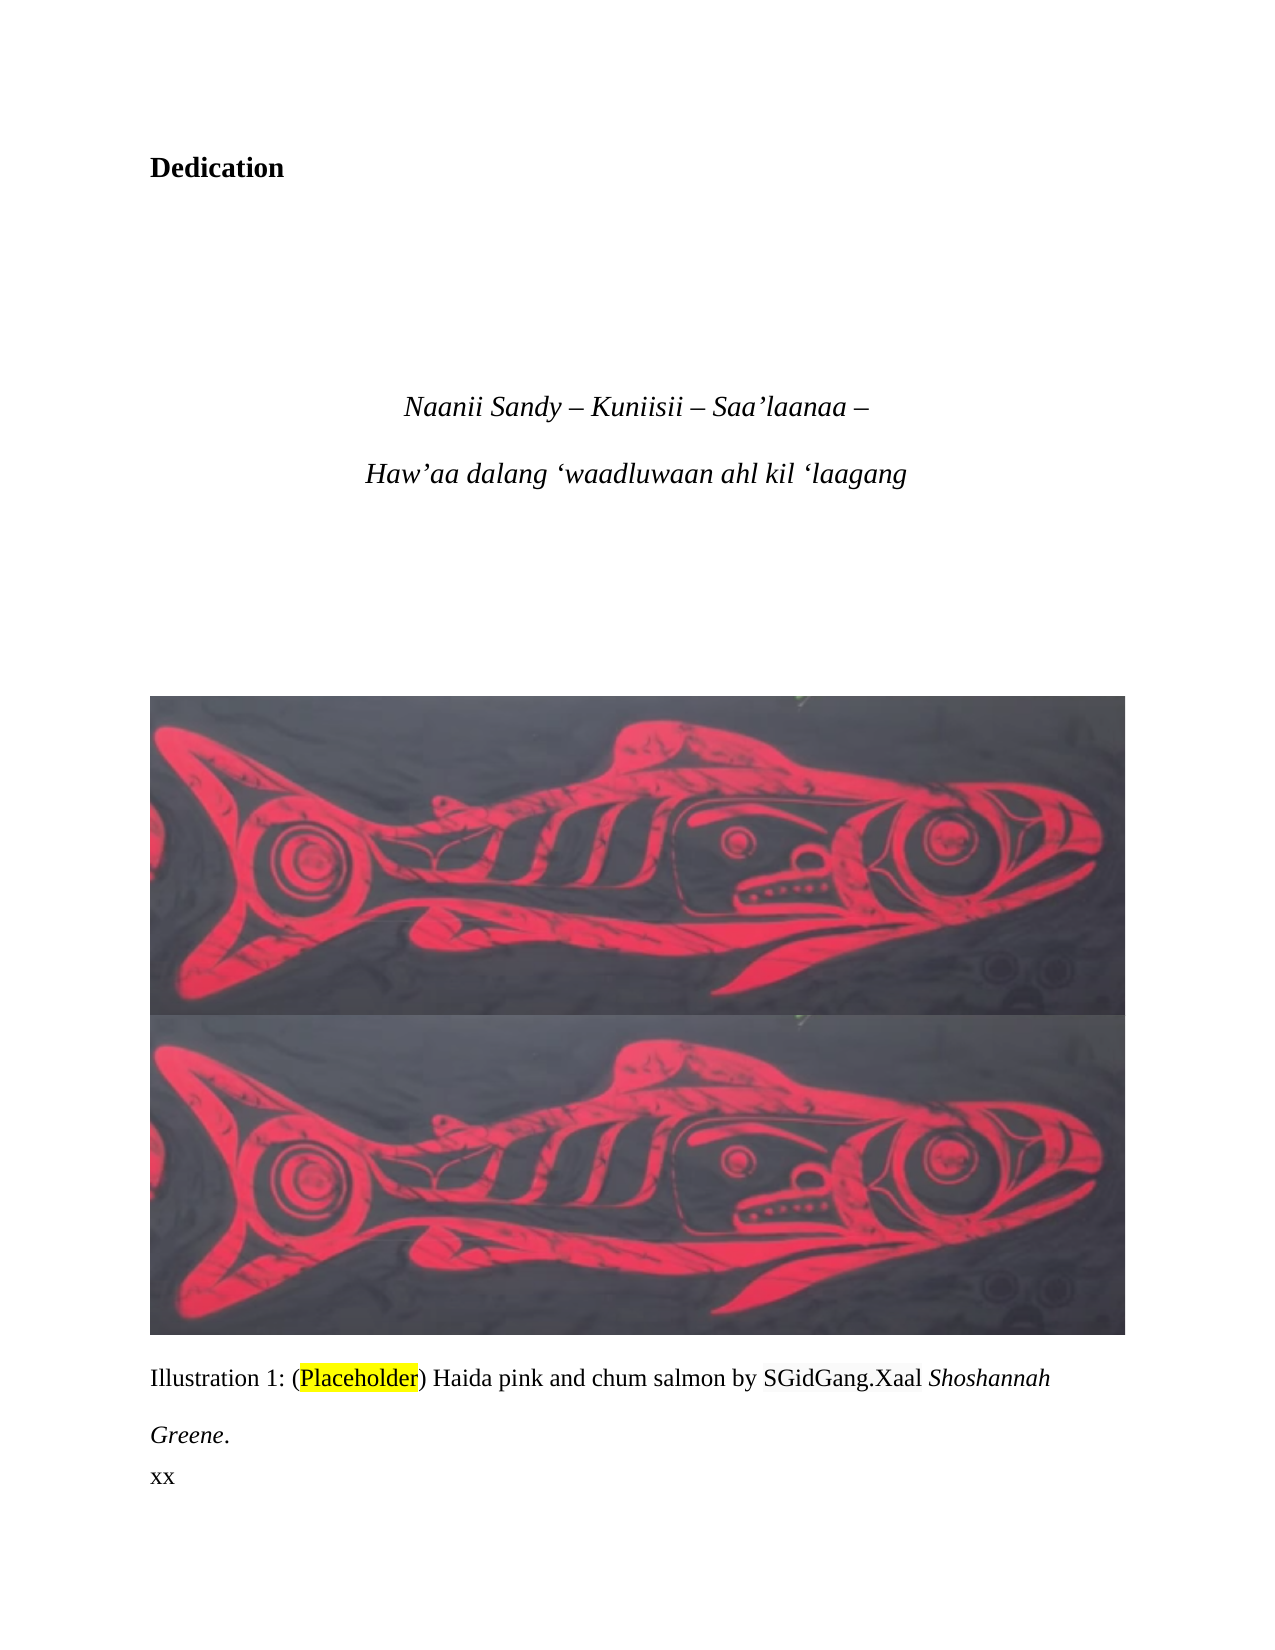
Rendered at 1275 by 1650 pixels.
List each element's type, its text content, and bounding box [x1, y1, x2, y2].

picture [150, 696, 1125, 1335]
subtitle Dedication [150, 150, 1125, 183]
text Haw’aa dalang ‘waadluwaan ahl kil ‘laagang [150, 457, 1125, 490]
text Naanii Sandy – Kuniisii – Saa’laanaa – [150, 389, 1125, 423]
subtitle Illustration 1: (Placeholder) Haida pink and chum salmon by SGidGang.Xaal Shoshannah Greene. [150, 1363, 1125, 1449]
